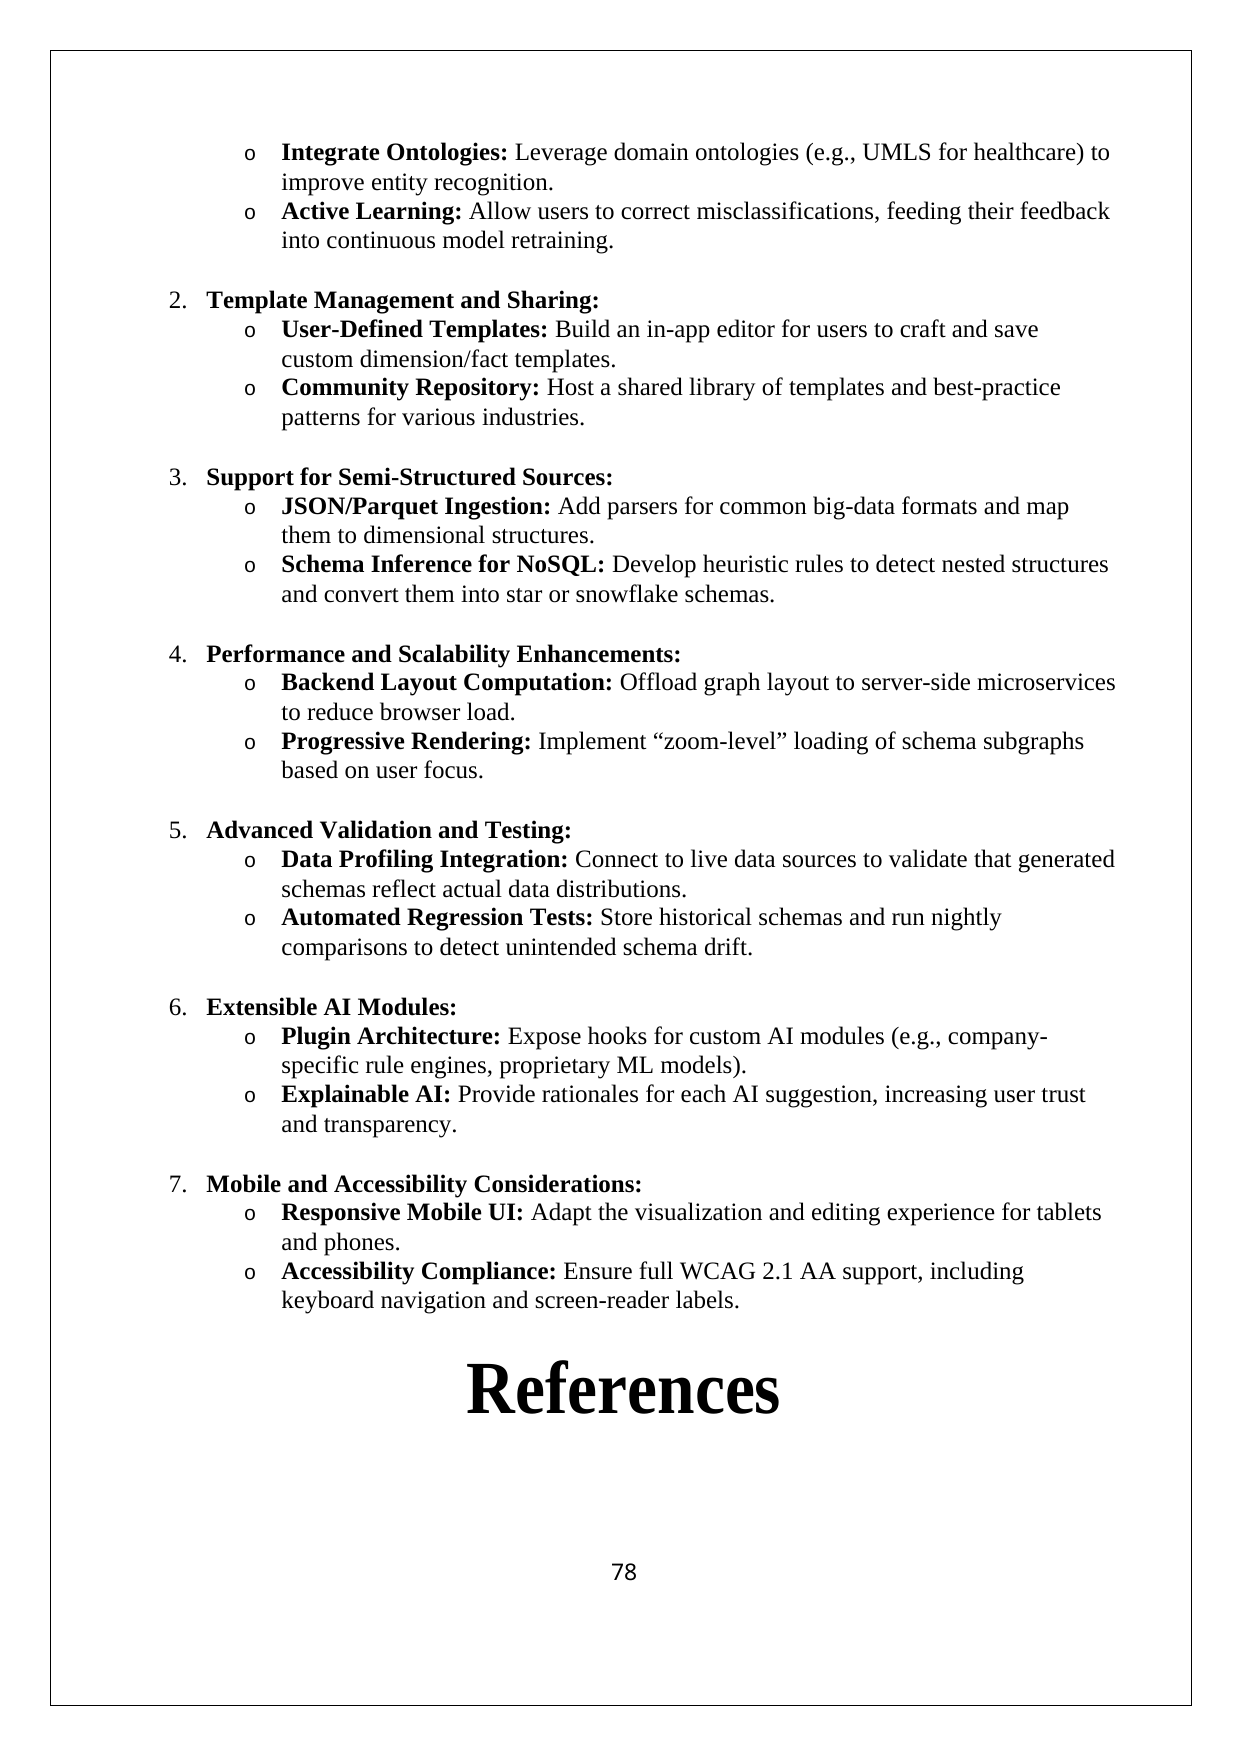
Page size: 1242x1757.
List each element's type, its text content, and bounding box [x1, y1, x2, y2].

list Backend Layout Computation: Offload graph layout to server-side microservices to reduce browser load. [244, 667, 1117, 726]
list JSON/Parquet Ingestion: Add parsers for common big-data formats and map them to dimensional structures. [244, 491, 1117, 549]
list Extensible AI Modules: [169, 992, 1117, 1021]
list Integrate Ontologies: Leverage domain ontologies (e.g., UMLS for healthcare) to improve entity recognition. [244, 137, 1117, 196]
list Data Profiling Integration: Connect to live data sources to validate that generated schemas reflect actual data distributions. [244, 844, 1117, 902]
list Performance and Scalability Enhancements: [169, 639, 1117, 667]
list Accessibility Compliance: Ensure full WCAG 2.1 AA support, including keyboard navigation and screen-reader labels. [244, 1256, 1117, 1314]
list Advanced Validation and Testing: [169, 815, 1117, 844]
list Explainable AI: Provide rationales for each AI suggestion, increasing user trust and transparency. [244, 1079, 1117, 1169]
list Automated Regression Tests: Store historical schemas and run nightly comparisons to detect unintended schema drift. [244, 902, 1117, 992]
list Progressive Rendering: Implement “zoom-level” loading of schema subgraphs based on user focus. [244, 726, 1117, 815]
list User-Defined Templates: Build an in-app editor for users to craft and save custom dimension/fact templates. [244, 314, 1117, 372]
list Support for Semi-Structured Sources: [169, 462, 1117, 491]
list Plugin Architecture: Expose hooks for custom AI modules (e.g., company-specific rule engines, proprietary ML models). [244, 1021, 1117, 1079]
list Mobile and Accessibility Considerations: [169, 1169, 1117, 1197]
list Responsive Mobile UI: Adapt the visualization and editing experience for tablets and phones. [244, 1197, 1117, 1256]
subtitle References [131, 1343, 1117, 1489]
list Community Repository: Host a shared library of templates and best-practice patterns for various industries. [244, 372, 1117, 462]
list Schema Inference for NoSQL: Develop heuristic rules to detect nested structures and convert them into star or snowflake schemas. [244, 549, 1117, 639]
list Template Management and Sharing: [169, 285, 1117, 314]
list Active Learning: Allow users to correct misclassifications, feeding their feedback into continuous model retraining. [244, 196, 1117, 285]
